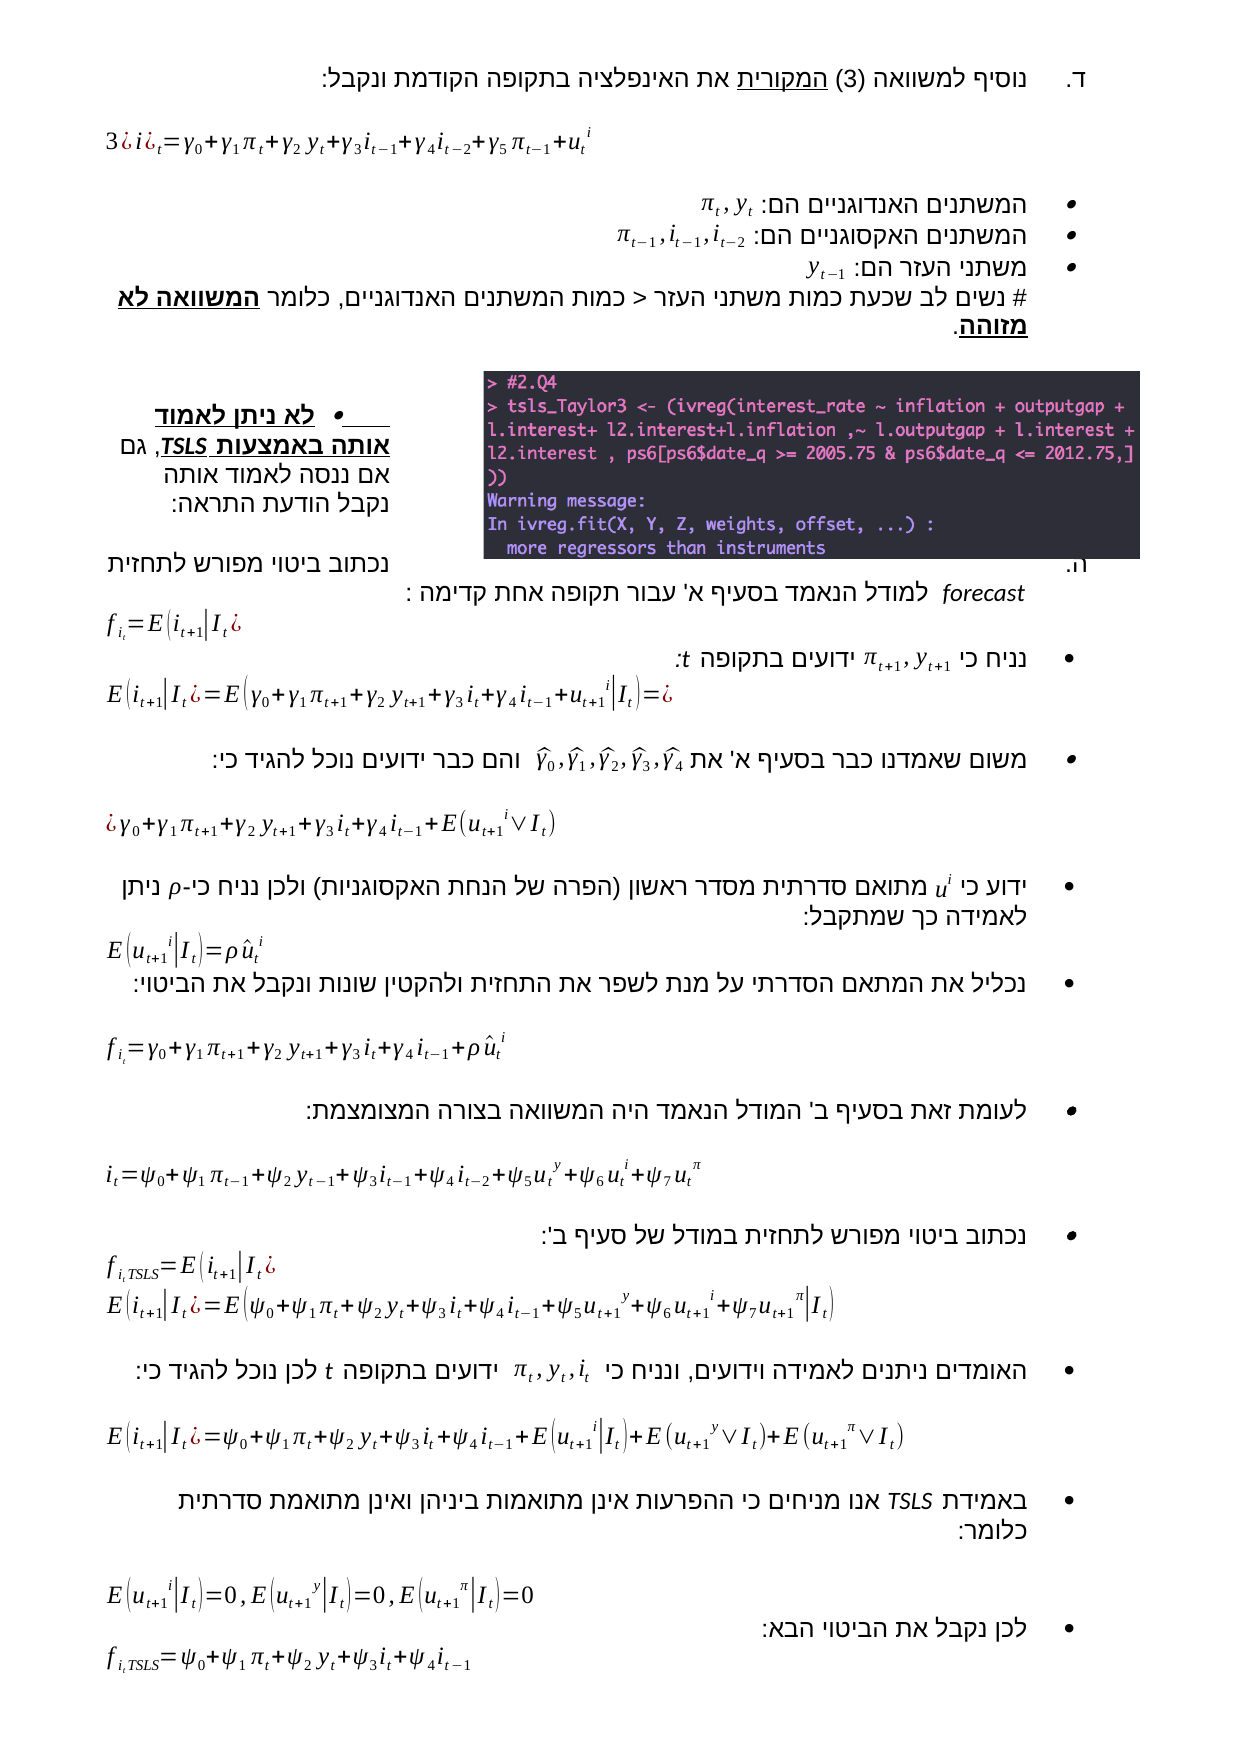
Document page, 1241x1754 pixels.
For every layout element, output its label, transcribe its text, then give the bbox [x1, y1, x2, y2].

list לעומת זאת בסעיף ב' המודל הנאמד היה המשוואה בצורה המצומצמת: [106, 1096, 1065, 1125]
list באמידת TSLS אנו מניחים כי ההפרעות אינן מתואמות ביניהן ואינן מתואמת סדרתית כלומר: [106, 1485, 1065, 1545]
list # נשים לב שכעת כמות משתני העזר < כמות המשתנים האנדוגניים, כלומר המשוואה לא מזוהה. [106, 283, 1027, 340]
list המשתנים האקסוגניים הם: [106, 220, 1065, 251]
list המשתנים האנדוגניים הם: [106, 188, 1065, 220]
list נכתוב ביטוי מפורש לתחזית במודל של סעיף ב': [106, 1221, 1065, 1250]
list משום שאמדנו כבר בסעיף א' את והם כבר ידועים נוכל להגיד כי: [106, 743, 1065, 775]
list האומדים ניתנים לאמידה וידועים, ונניח כי ידועים בתקופה t לכן נוכל להגיד כי: [106, 1354, 1065, 1386]
list נוסיף למשוואה (3) המקורית את האינפלציה בתקופה הקודמת ונקבל: [106, 64, 1065, 93]
list משתני העזר הם: [106, 251, 1065, 283]
list ידוע כי מתואם סדרתית מסדר ראשון (הפרה של הנחת האקסוגניות) ולכן נניח כי- ניתן לאמידה כך שמתקבל: [106, 871, 1065, 931]
list נכליל את המתאם הסדרתי על מנת לשפר את התחזית ולהקטין שונות ונקבל את הביטוי: [106, 969, 1065, 998]
list נניח כי ידועים בתקופה t: [106, 643, 1065, 674]
list נכתוב ביטוי מפורש לתחזית forecast למודל הנאמד בסעיף א' עבור תקופה אחת קדימה : [106, 548, 1065, 608]
list לכן נקבל את הביטוי הבא: [106, 1614, 1065, 1643]
list לא ניתן לאמוד אותה באמצעות TSLS, גם אם ננסה לאמוד אותה נקבל הודעת התראה: [106, 401, 483, 518]
picture [483, 371, 1140, 559]
